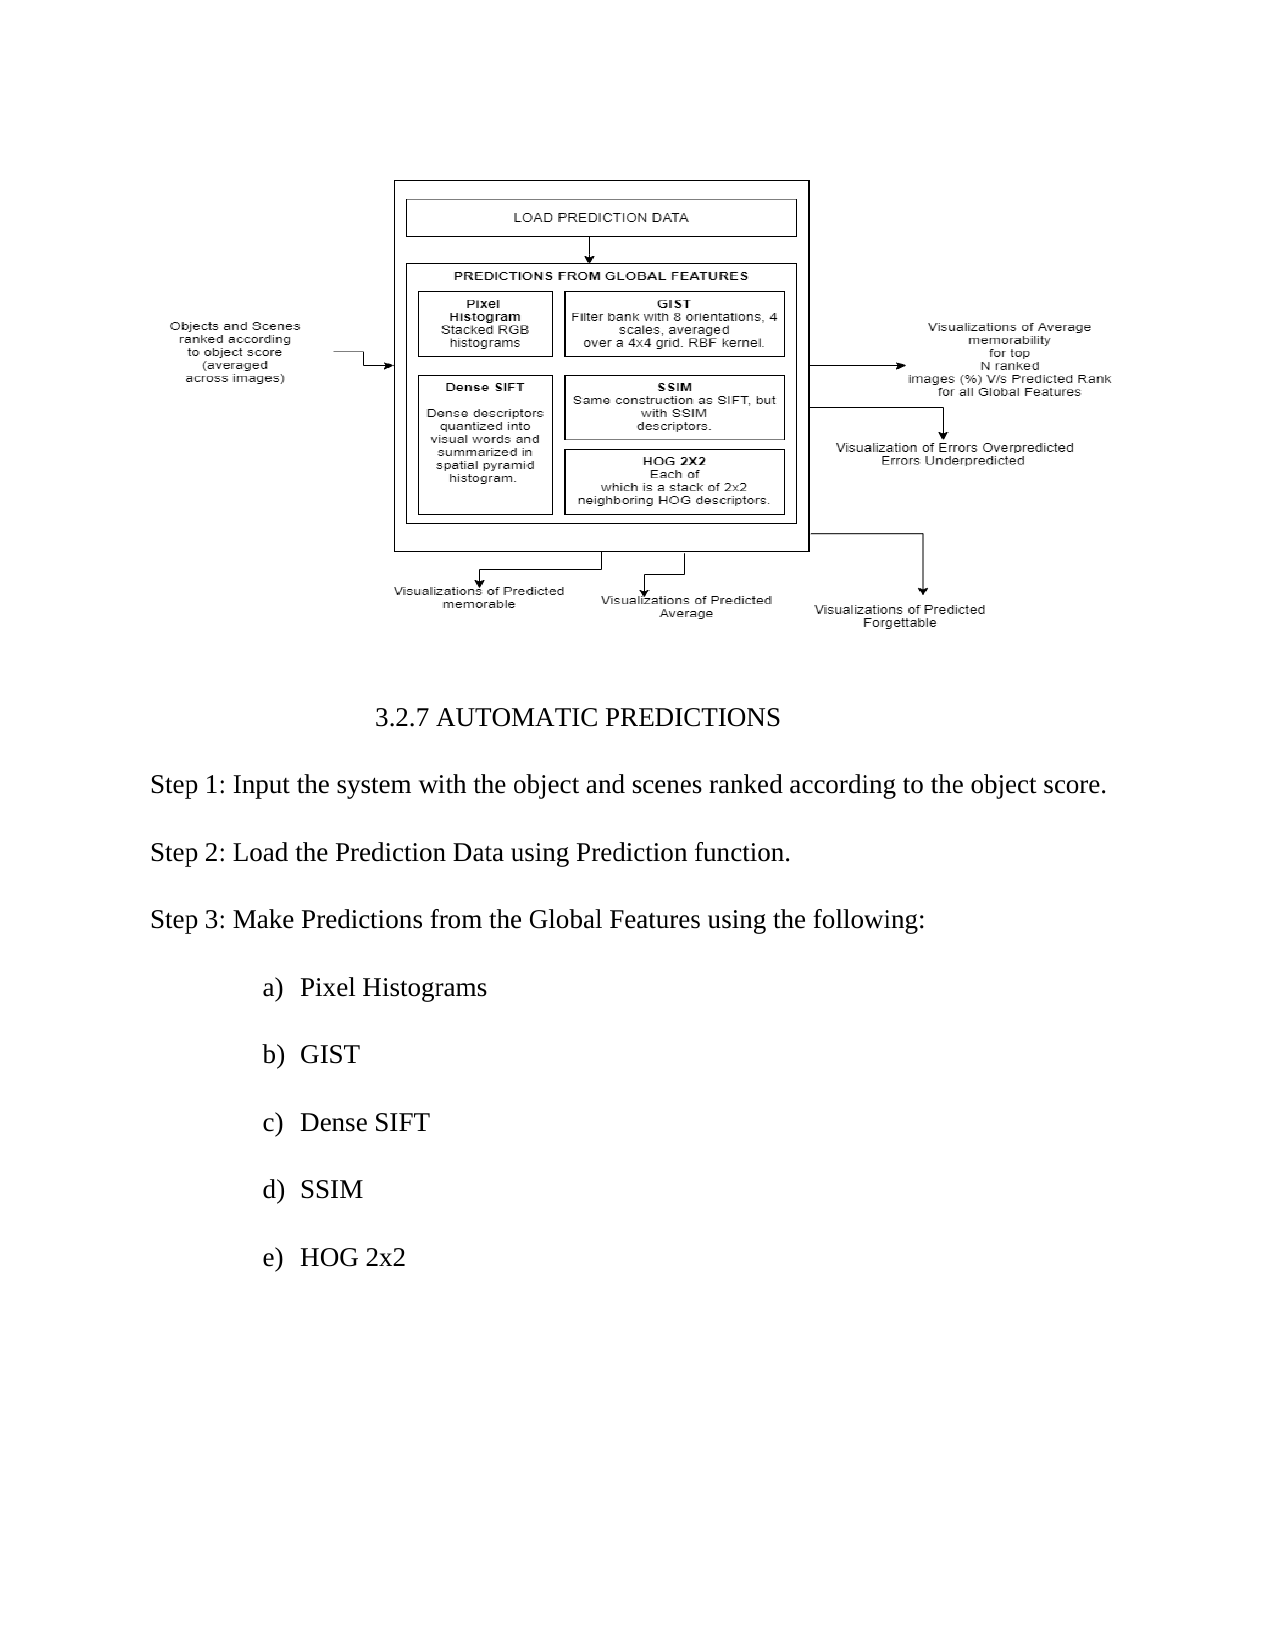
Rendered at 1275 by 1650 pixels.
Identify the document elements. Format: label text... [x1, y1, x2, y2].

list Dense SIFT [262, 1106, 1125, 1137]
text Step 1: Input the system with the object and scenes ranked according to the object score. [150, 768, 1125, 799]
picture [150, 150, 1125, 667]
list HOG 2x2 [262, 1241, 1125, 1272]
list GIST [262, 1038, 1125, 1069]
text 3.2.7 AUTOMATIC PREDICTIONS [375, 701, 1125, 732]
list Pixel Histograms [262, 971, 1125, 1002]
text Step 3: Make Predictions from the Global Features using the following: [150, 903, 1125, 934]
text Step 2: Load the Prediction Data using Prediction function. [150, 836, 1125, 867]
list SSIM [262, 1173, 1125, 1204]
